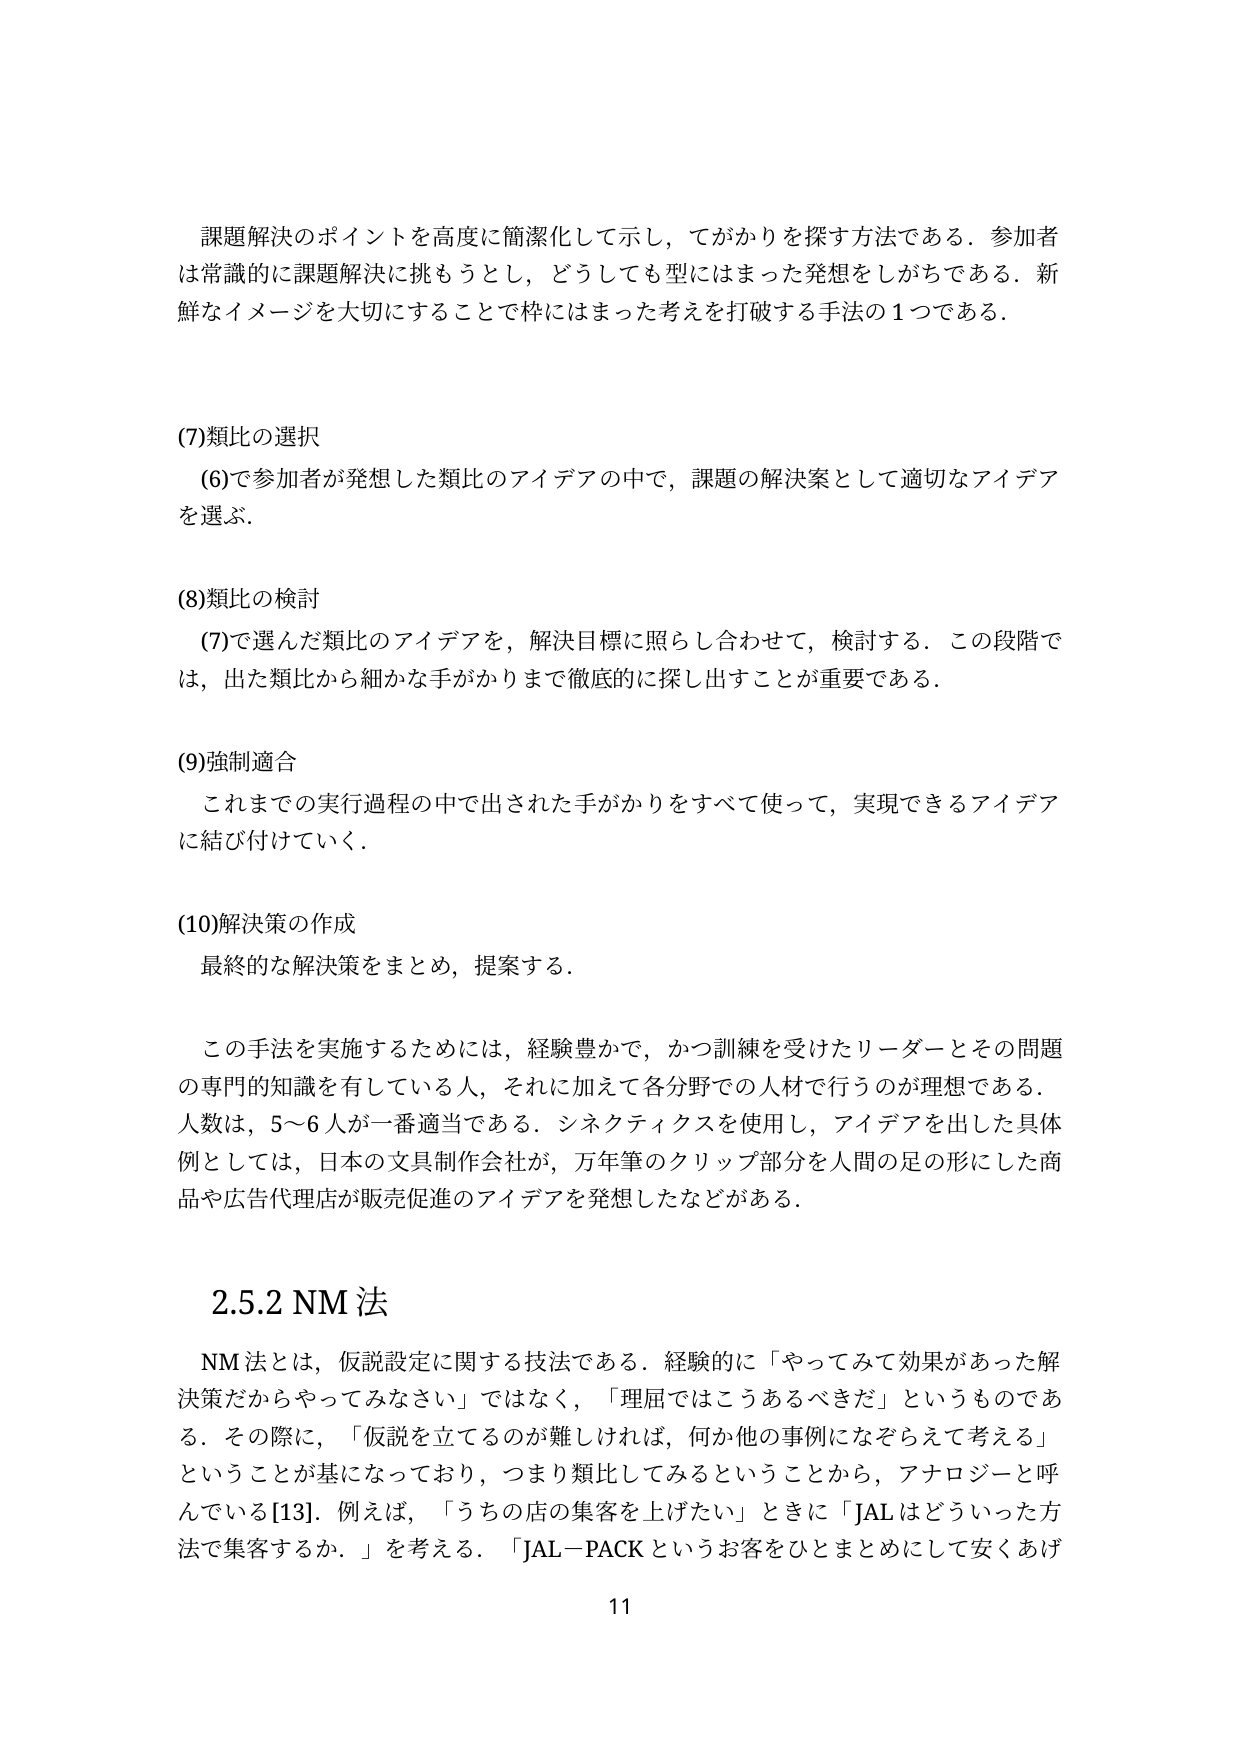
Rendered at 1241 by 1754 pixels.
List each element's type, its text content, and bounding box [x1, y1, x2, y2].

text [177, 1342, 1063, 1567]
text (6)で参加者が発想した類比のアイデアの中で，課題の解決案として適切なアイデアを選ぶ． [177, 458, 1063, 533]
text 2.5.2 NM法 [177, 1263, 1063, 1338]
text (9)強制適合 [177, 742, 1063, 779]
text 最終的な解決策をまとめ，提案する． [177, 946, 1063, 983]
text (7)類比の選択 [177, 417, 1063, 454]
text この手法を実施するためには，経験豊かで，かつ訓練を受けたリーダーとその問題の専門的知識を有している人，それに加えて各分野での人材で行うのが理想である．人数は，5～6人が一番適当である．シネクティクスを使用し，アイデアを出した具体例としては，日本の文具制作会社が，万年筆のクリップ部分を人間の足の形にした商品や広告代理店が販売促進のアイデアを発想したなどがある． [177, 1029, 1063, 1217]
text (8)類比の検討 [177, 579, 1063, 617]
text これまでの実行過程の中で出された手がかりをすべて使って，実現できるアイデアに結び付けていく． [177, 783, 1063, 858]
text 課題解決のポイントを高度に簡潔化して示し，てがかりを探す方法である．参加者は常識的に課題解決に挑もうとし，どうしても型にはまった発想をしがちである．新鮮なイメージを大切にすることで枠にはまった考えを打破する手法の1つである． [177, 217, 1063, 329]
text (10)解決策の作成 [177, 904, 1063, 942]
text (7)で選んだ類比のアイデアを，解決目標に照らし合わせて，検討する．この段階では，出た類比から細かな手がかりまで徹底的に探し出すことが重要である． [177, 621, 1063, 696]
